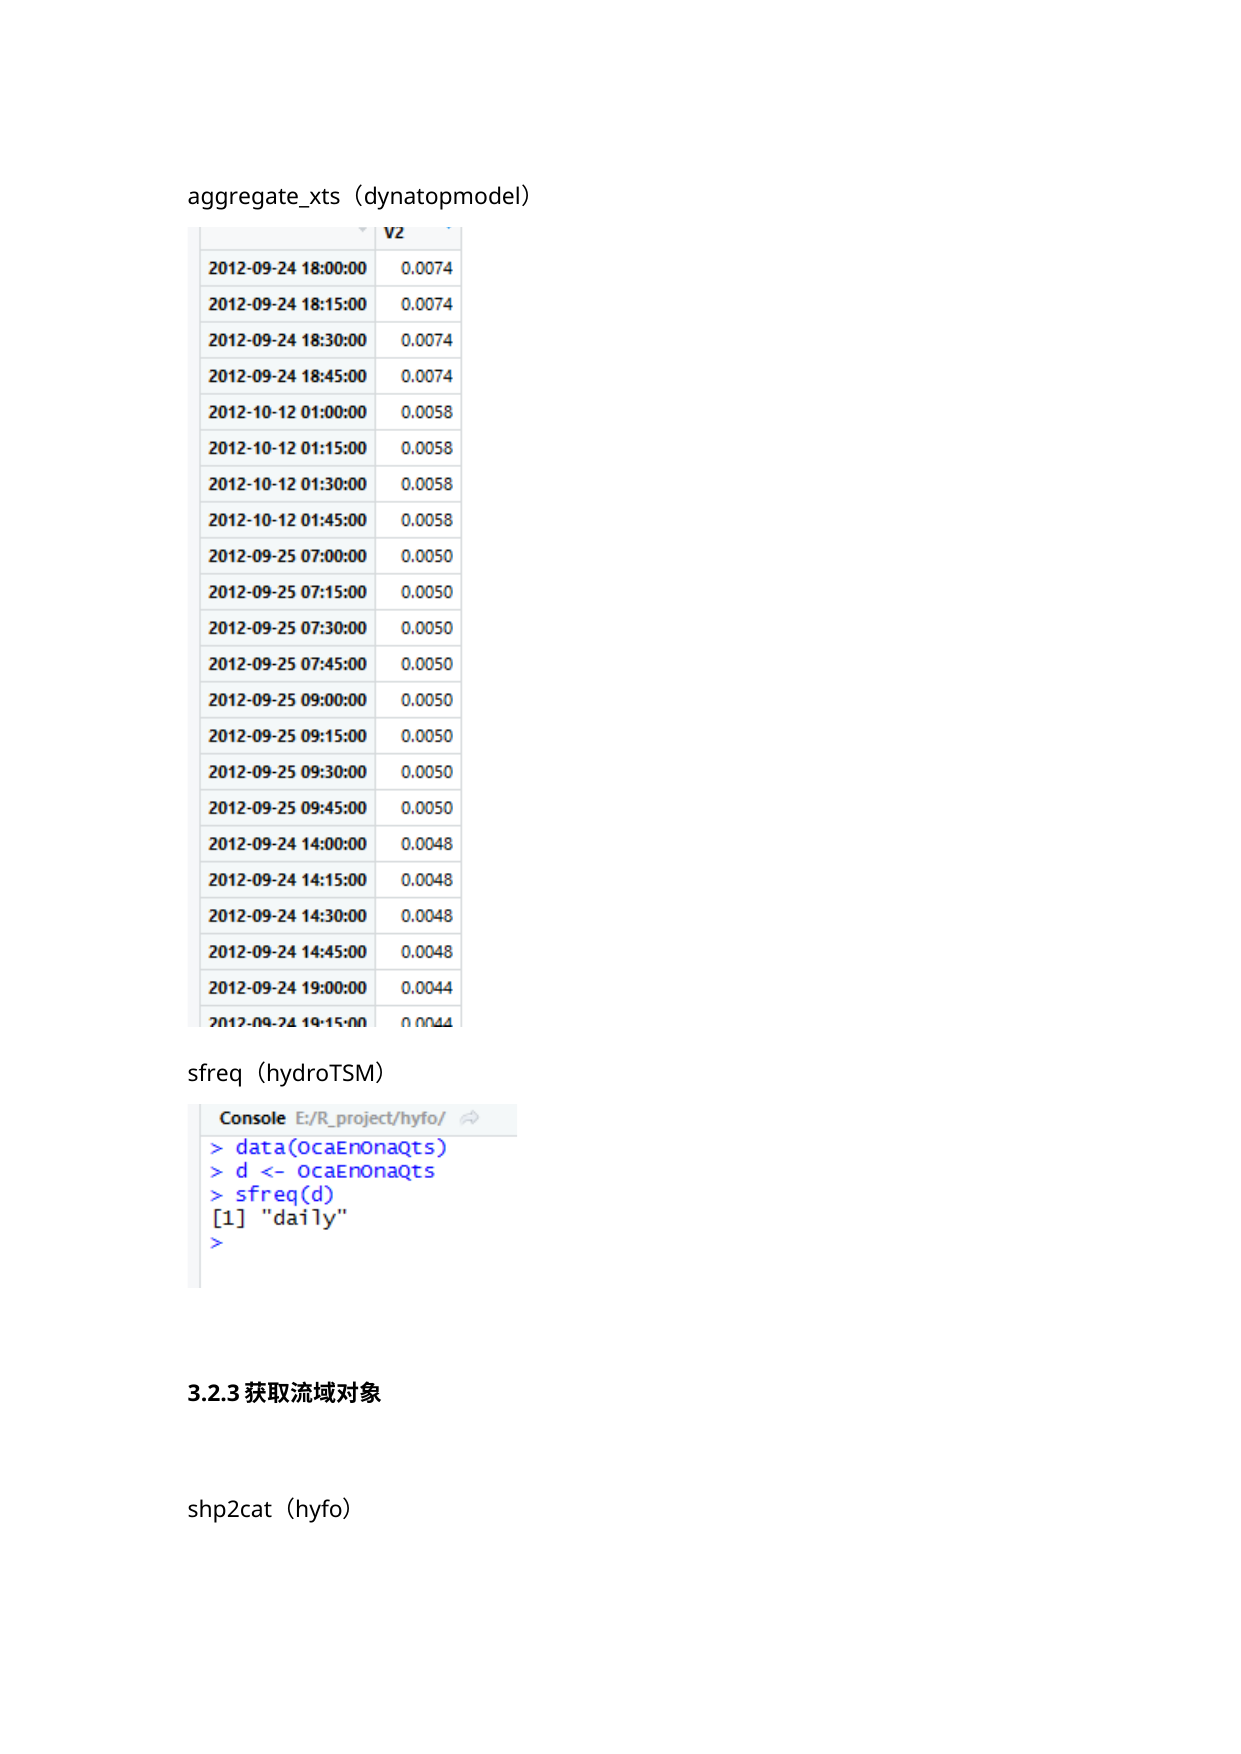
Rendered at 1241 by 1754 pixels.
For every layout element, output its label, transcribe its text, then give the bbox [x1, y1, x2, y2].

picture [187, 227, 999, 1027]
text sfreq（hydroTSM） [187, 1039, 1053, 1104]
picture [187, 1104, 518, 1288]
text aggregate_xts（dynatopmodel） [187, 162, 1053, 227]
text shp2cat（hyfo） [187, 1475, 1053, 1540]
subtitle 3.2.3获取流域对象 [187, 1359, 1053, 1424]
